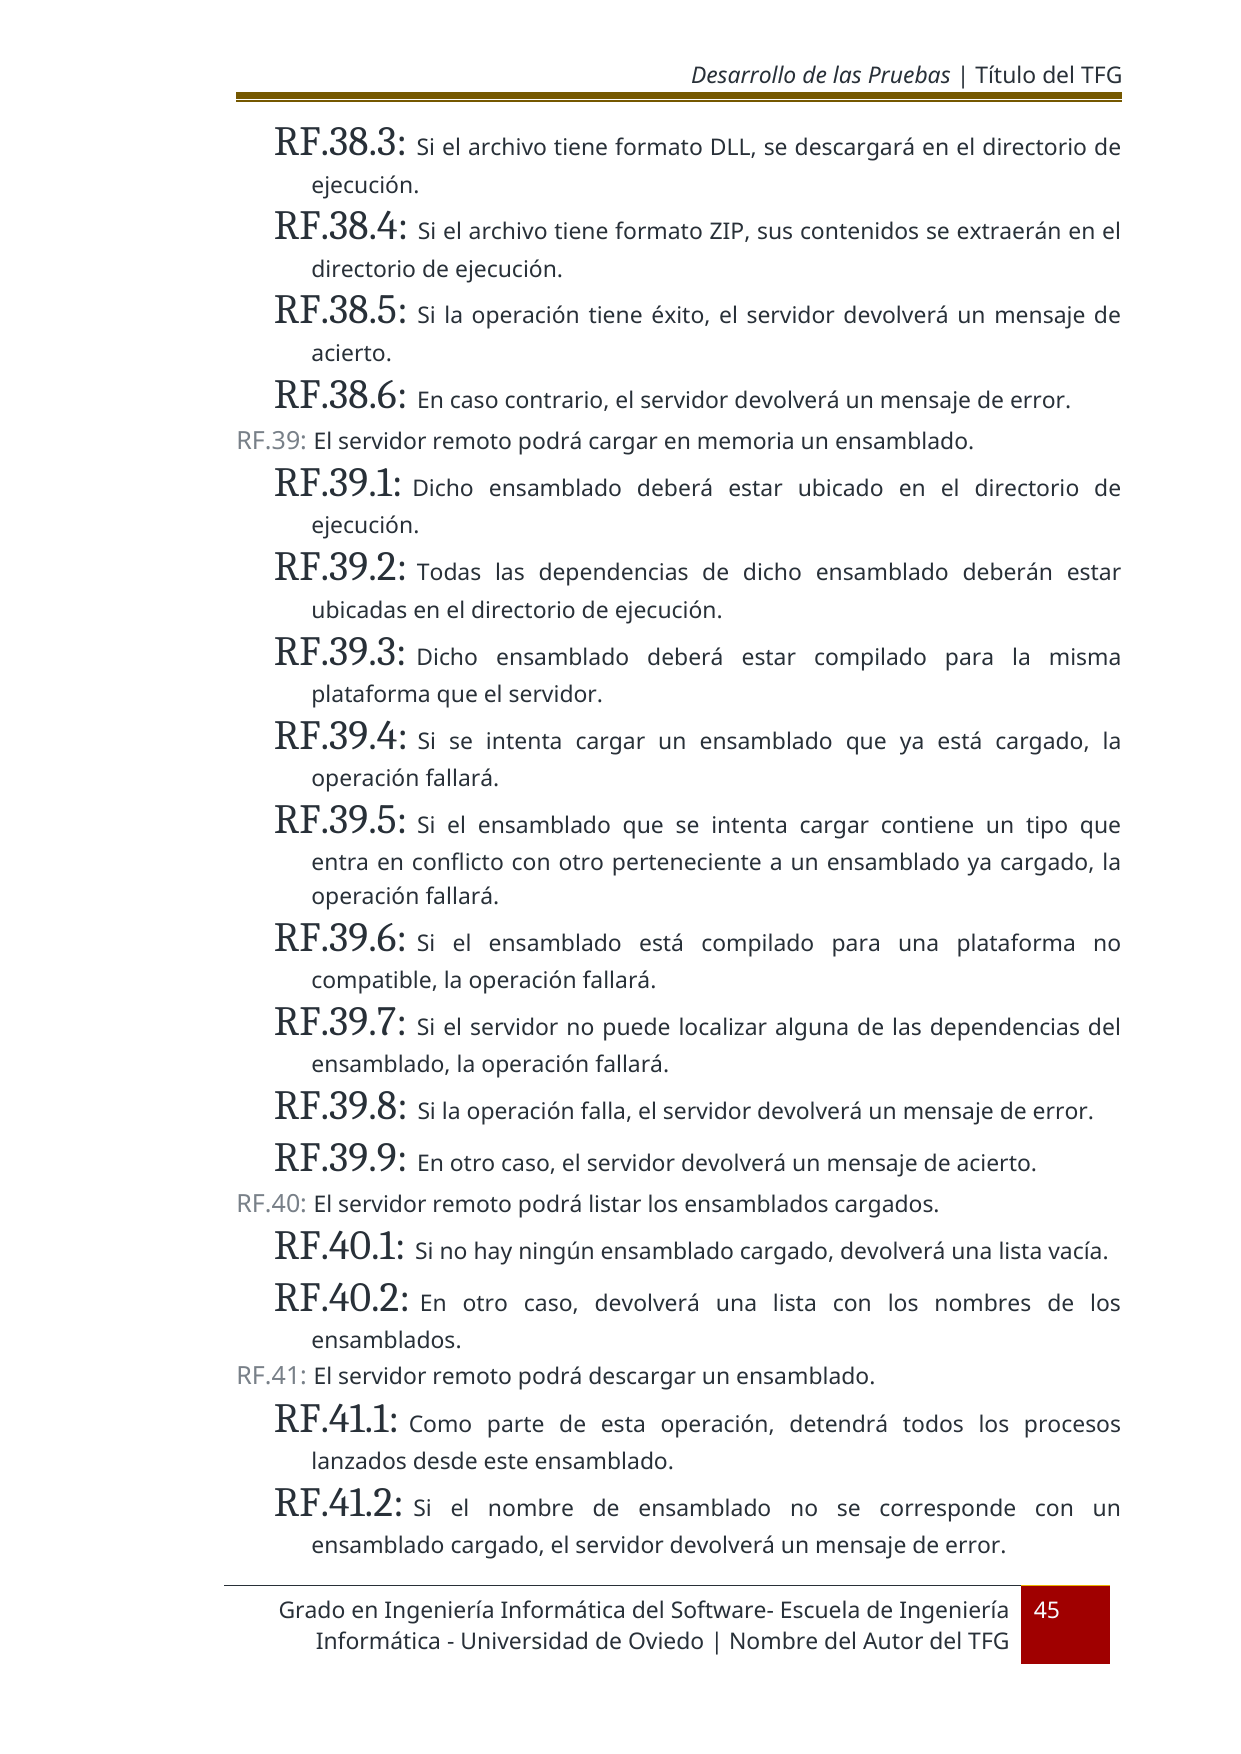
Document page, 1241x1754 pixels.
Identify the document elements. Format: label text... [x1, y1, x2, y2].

list Si la operación tiene éxito, el servidor devolverá un mensaje de acierto. [274, 286, 1122, 368]
list Si el ensamblado está compilado para una plataforma no compatible, la operación fallará. [274, 914, 1122, 995]
list Todas las dependencias de dicho ensamblado deberán estar ubicadas en el directorio de ejecución. [274, 543, 1122, 625]
list Si el ensamblado que se intenta cargar contiene un tipo que entra en conflicto con otro perteneciente a un ensamblado ya cargado, la operación fallará. [274, 796, 1122, 911]
list En otro caso, devolverá una lista con los nombres de los ensamblados. [274, 1274, 1122, 1355]
list Dicho ensamblado deberá estar compilado para la misma plataforma que el servidor. [274, 627, 1122, 709]
list Si no hay ningún ensamblado cargado, devolverá una lista vacía. [274, 1222, 1122, 1270]
list Dicho ensamblado deberá estar ubicado en el directorio de ejecución. [274, 459, 1122, 541]
list Si el archivo tiene formato DLL, se descargará en el directorio de ejecución. [274, 118, 1122, 200]
list Si el servidor no puede localizar alguna de las dependencias del ensamblado, la operación fallará. [274, 998, 1122, 1079]
list El servidor remoto podrá listar los ensamblados cargados. [236, 1185, 1122, 1219]
list Si el archivo tiene formato ZIP, sus contenidos se extraerán en el directorio de ejecución. [274, 202, 1122, 284]
list En otro caso, el servidor devolverá un mensaje de acierto. [274, 1134, 1122, 1182]
list En caso contrario, el servidor devolverá un mensaje de error. [274, 371, 1122, 418]
list Si se intenta cargar un ensamblado que ya está cargado, la operación fallará. [274, 712, 1122, 793]
list El servidor remoto podrá descargar un ensamblado. [236, 1358, 1122, 1392]
list El servidor remoto podrá cargar en memoria un ensamblado. [236, 422, 1122, 456]
list Si el nombre de ensamblado no se corresponde con un ensamblado cargado, el servidor devolverá un mensaje de error. [274, 1479, 1122, 1561]
list Si la operación falla, el servidor devolverá un mensaje de error. [274, 1082, 1122, 1130]
list Como parte de esta operación, detendrá todos los procesos lanzados desde este ensamblado. [274, 1395, 1122, 1476]
